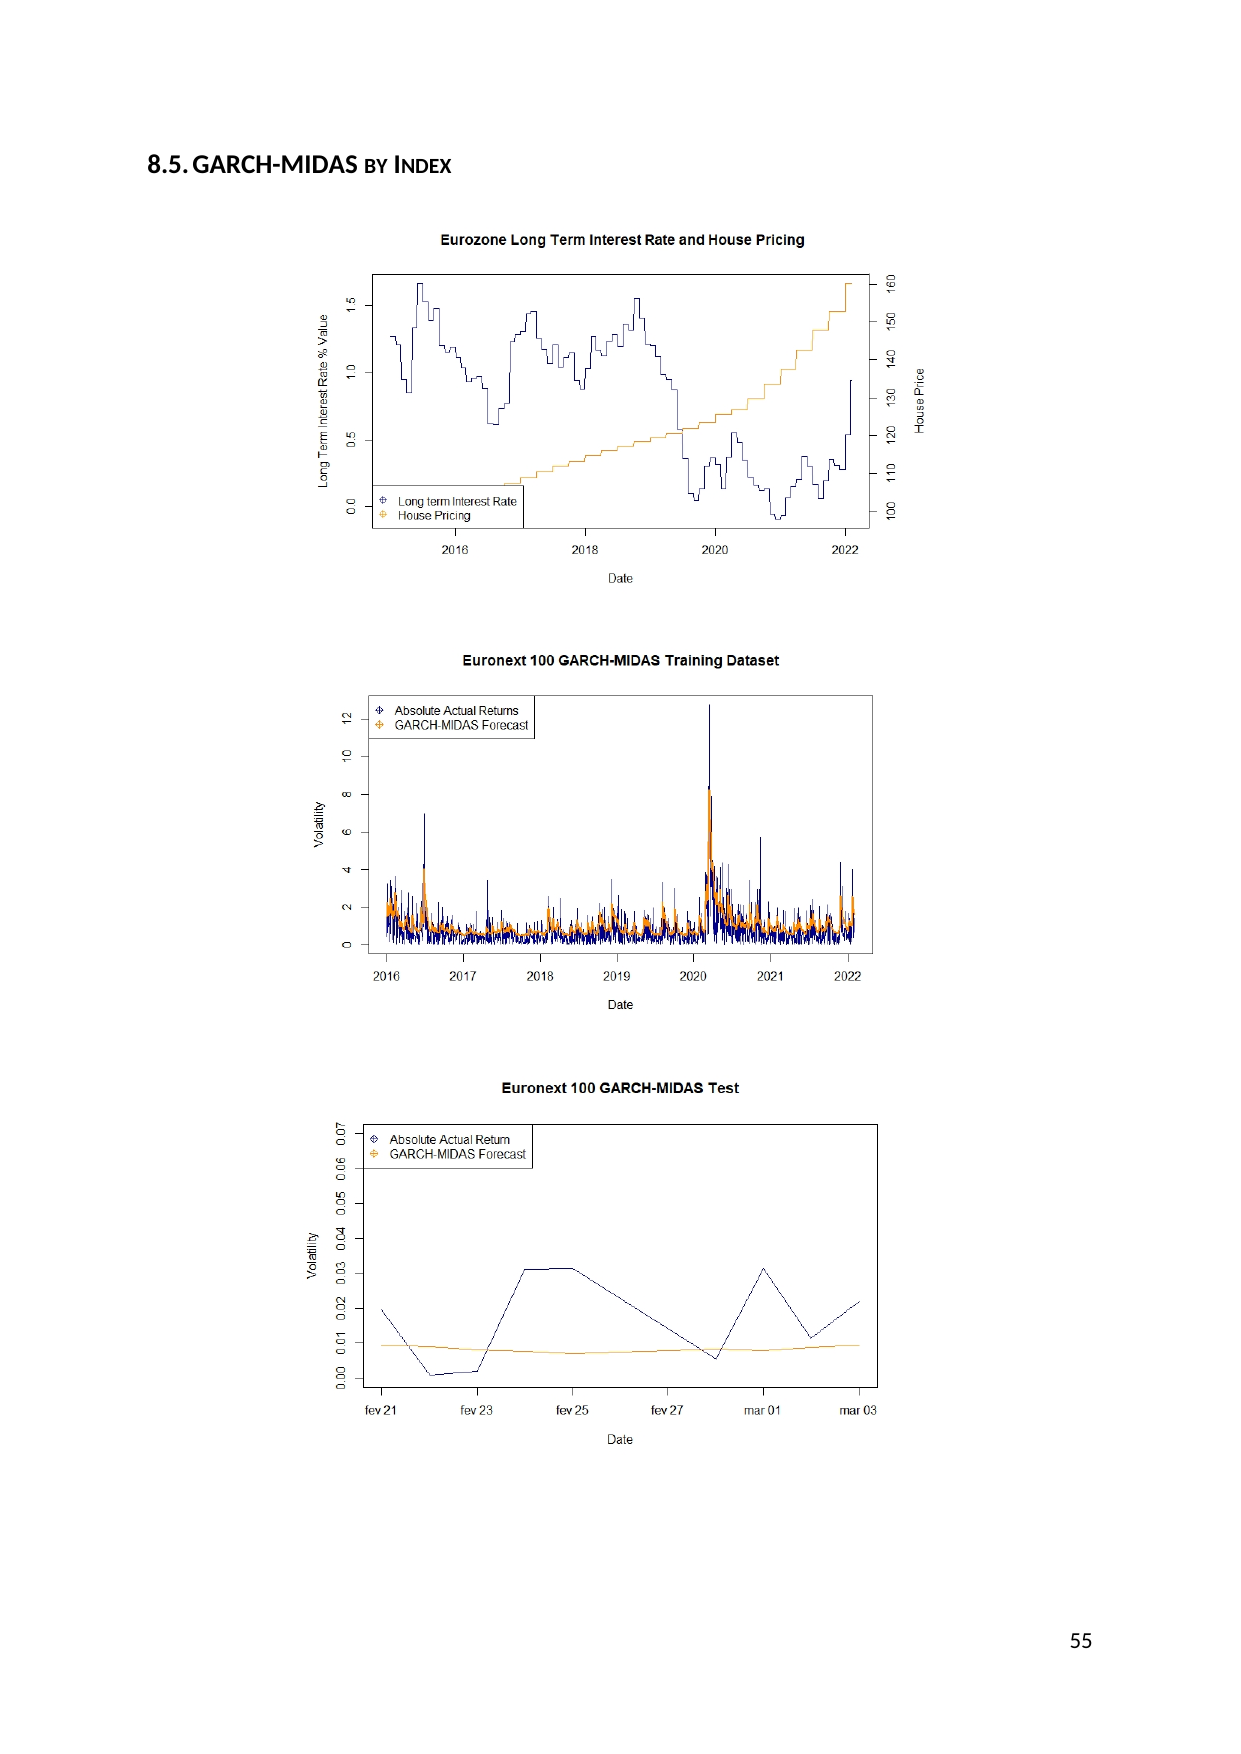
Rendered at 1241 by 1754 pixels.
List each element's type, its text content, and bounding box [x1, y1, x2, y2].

picture [289, 1050, 951, 1461]
picture [296, 623, 944, 1026]
subtitle GARCH-MIDAS by Index [147, 148, 1092, 181]
picture [301, 203, 940, 599]
